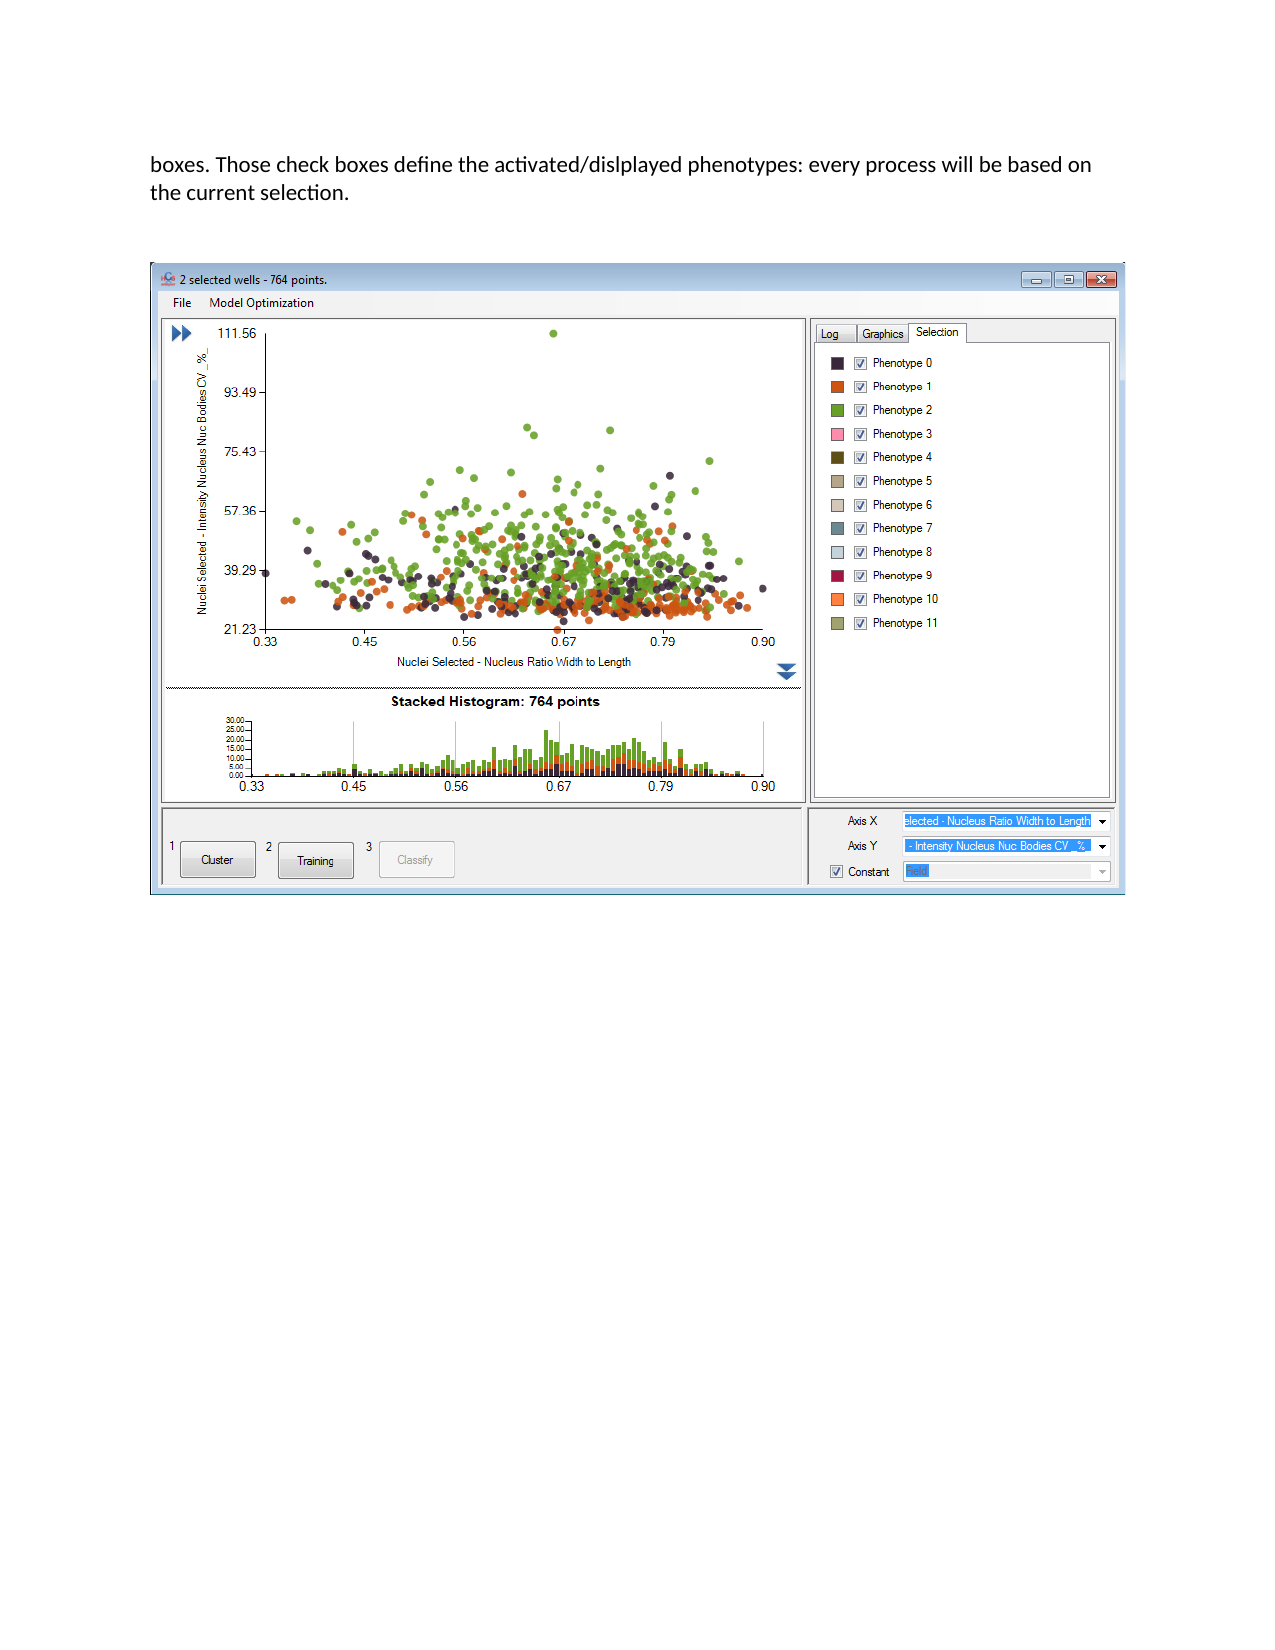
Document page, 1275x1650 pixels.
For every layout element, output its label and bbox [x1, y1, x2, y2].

text [150, 150, 1125, 206]
picture [150, 262, 1125, 895]
